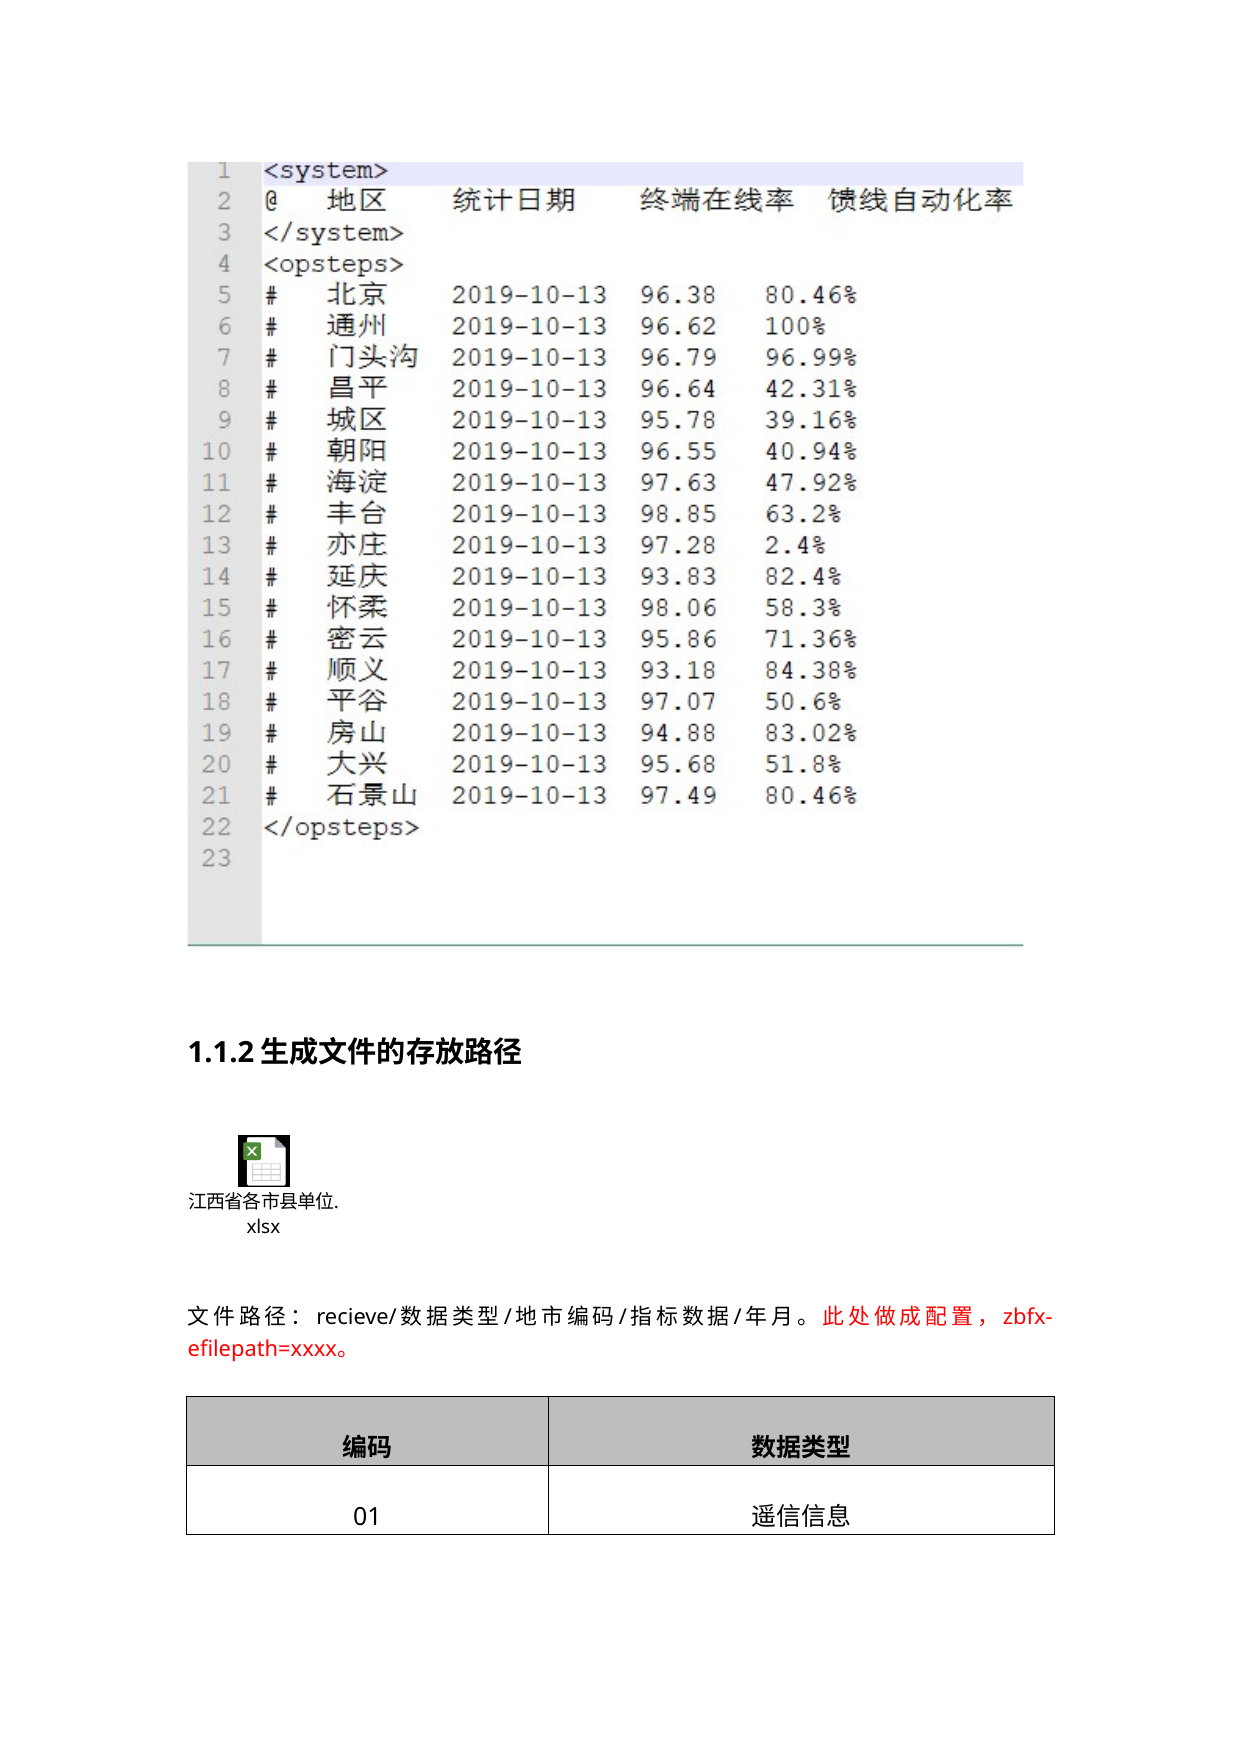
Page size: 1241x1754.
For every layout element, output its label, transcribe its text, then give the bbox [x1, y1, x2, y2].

text 文件路径：recieve/数据类型/地市编码/指标数据/年月。此处做成配置，zbfx-efilepath=xxxx。 [187, 1298, 1053, 1363]
table_header 数据类型 [549, 1397, 1054, 1465]
table_cell 01 [187, 1466, 548, 1534]
picture [187, 162, 1024, 951]
subtitle 1.1.2生成文件的存放路径 [187, 1017, 1053, 1082]
table_header 编码 [187, 1397, 548, 1465]
table_cell 遥信信息 [549, 1466, 1054, 1534]
